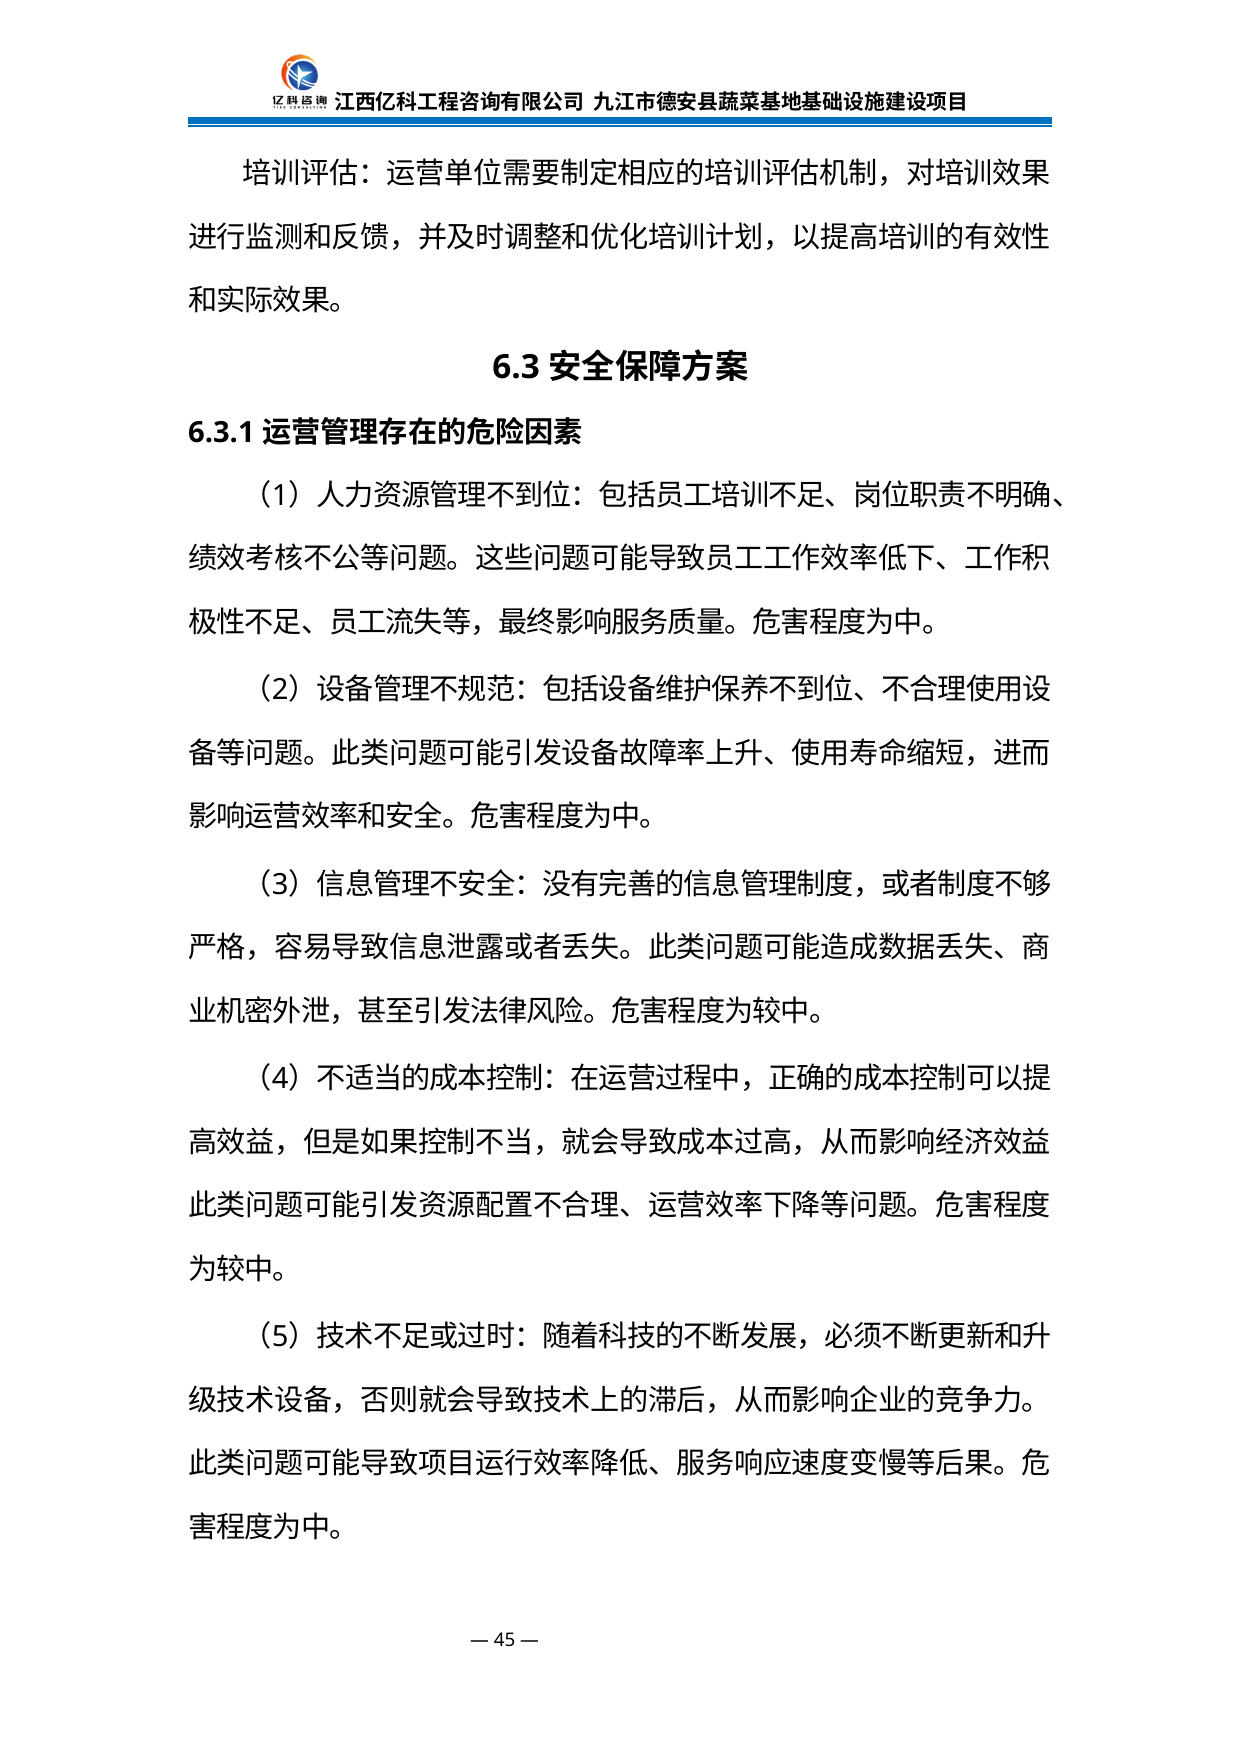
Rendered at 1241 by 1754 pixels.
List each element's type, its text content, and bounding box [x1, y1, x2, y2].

subtitle 6.3 安全保障方案 [188, 340, 1052, 389]
text （4）不适当的成本控制：在运营过程中，正确的成本控制可以提高效益，但是如果控制不当，就会导致成本过高，从而影响经济效益。此类问题可能引发资源配置不合理、运营效率下降等问题。危害程度为较中。 [188, 1055, 1052, 1288]
text （5）技术不足或过时：随着科技的不断发展，必须不断更新和升级技术设备，否则就会导致技术上的滞后，从而影响企业的竞争力。此类问题可能导致项目运行效率降低、服务响应速度变慢等后果。危害程度为中。 [188, 1313, 1052, 1546]
text （1）人力资源管理不到位：包括员工培训不足、岗位职责不明确、绩效考核不公等问题。这些问题可能导致员工工作效率低下、工作积极性不足、员工流失等，最终影响服务质量。危害程度为中。 [188, 471, 1052, 640]
picture [271, 53, 329, 110]
text （2）设备管理不规范：包括设备维护保养不到位、不合理使用设备等问题。此类问题可能引发设备故障率上升、使用寿命缩短，进而影响运营效率和安全。危害程度为中。 [188, 666, 1052, 835]
text （3）信息管理不安全：没有完善的信息管理制度，或者制度不够严格，容易导致信息泄露或者丢失。此类问题可能造成数据丢失、商业机密外泄，甚至引发法律风险。危害程度为较中。 [188, 860, 1052, 1029]
text 培训评估：运营单位需要制定相应的培训评估机制，对培训效果进行监测和反馈，并及时调整和优化培训计划，以提高培训的有效性和实际效果。 [188, 150, 1052, 319]
subtitle 6.3.1 运营管理存在的危险因素 [188, 409, 1052, 451]
